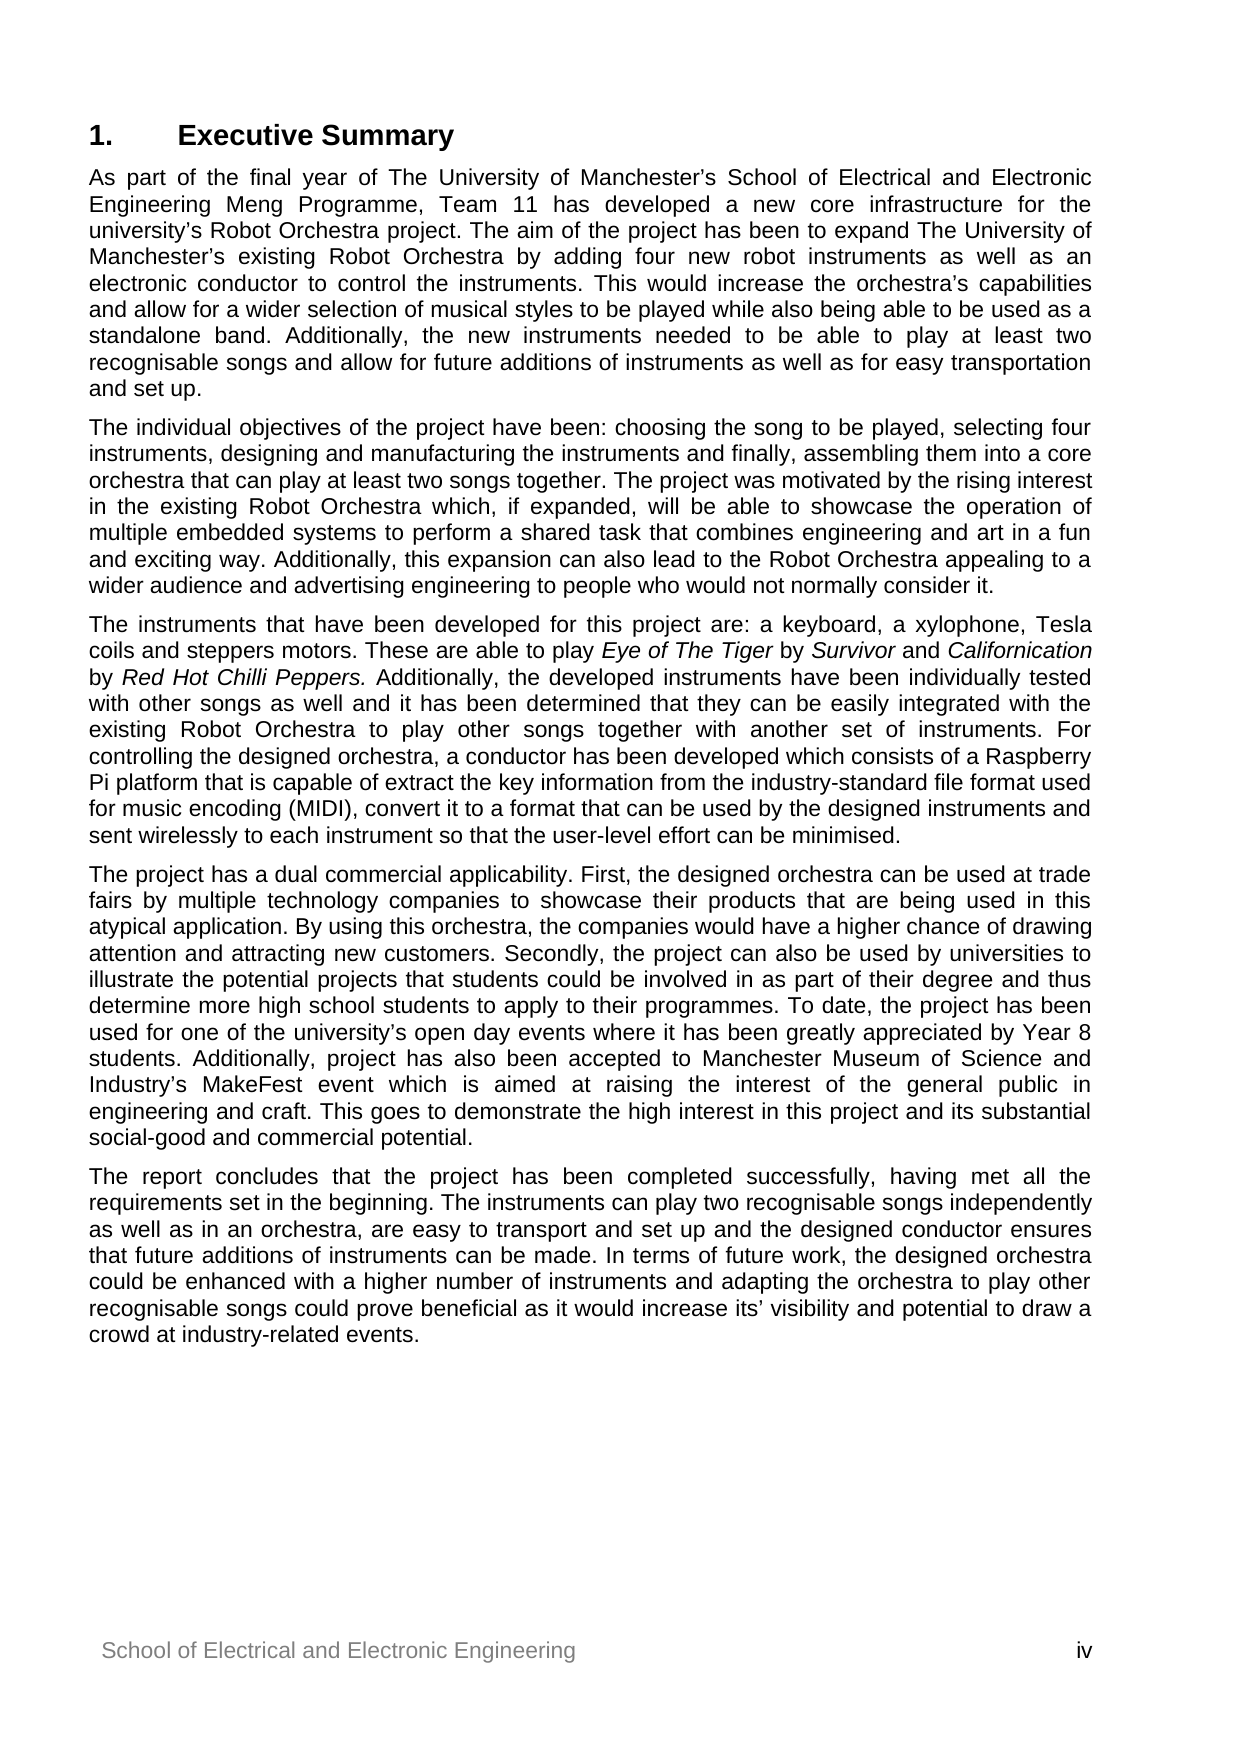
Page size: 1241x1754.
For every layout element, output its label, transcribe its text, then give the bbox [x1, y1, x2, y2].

text The instruments that have been developed for this project are: a keyboard, a xylophone, Tesla coils and steppers motors. These are able to play Eye of The Tiger by Survivor and Californication by Red Hot Chilli Peppers. Additionally, the developed instruments have been individually tested with other songs as well and it has been determined that they can be easily integrated with the existing Robot Orchestra to play other songs together with another set of instruments. For controlling the designed orchestra, a conductor has been developed which consists of a Raspberry Pi platform that is capable of extract the key information from the industry-standard file format used for music encoding (MIDI), convert it to a format that can be used by the designed instruments and sent wirelessly to each instrument so that the user-level effort can be minimised. [89, 611, 1092, 848]
text The report concludes that the project has been completed successfully, having met all the requirements set in the beginning. The instruments can play two recognisable songs independently as well as in an orchestra, are easy to transport and set up and the designed conductor ensures that future additions of instruments can be made. In terms of future work, the designed orchestra could be enhanced with a higher number of instruments and adapting the orchestra to play other recognisable songs could prove beneficial as it would increase its’ visibility and potential to draw a crowd at industry-related events. [89, 1163, 1092, 1347]
text As part of the final year of The University of Manchester’s School of Electrical and Electronic Engineering Meng Programme, Team 11 has developed a new core infrastructure for the university’s Robot Orchestra project. The aim of the project has been to expand The University of Manchester’s existing Robot Orchestra by adding four new robot instruments as well as an electronic conductor to control the instruments. This would increase the orchestra’s capabilities and allow for a wider selection of musical styles to be played while also being able to be used as a standalone band. Additionally, the new instruments needed to be able to play at least two recognisable songs and allow for future additions of instruments as well as for easy transportation and set up. [89, 164, 1092, 401]
text The project has a dual commercial applicability. First, the designed orchestra can be used at trade fairs by multiple technology companies to showcase their products that are being used in this atypical application. By using this orchestra, the companies would have a higher chance of drawing attention and attracting new customers. Secondly, the project can also be used by universities to illustrate the potential projects that students could be involved in as part of their degree and thus determine more high school students to apply to their programmes. To date, the project has been used for one of the university’s open day events where it has been greatly appreciated by Year 8 students. Additionally, project has also been accepted to Manchester Museum of Science and Industry’s MakeFest event which is aimed at raising the interest of the general public in engineering and craft. This goes to demonstrate the high interest in this project and its substantial social-good and commercial potential. [89, 861, 1092, 1150]
subtitle Executive Summary [89, 118, 1092, 152]
text The individual objectives of the project have been: choosing the song to be played, selecting four instruments, designing and manufacturing the instruments and finally, assembling them into a core orchestra that can play at least two songs together. The project was motivated by the rising interest in the existing Robot Orchestra which, if expanded, will be able to showcase the operation of multiple embedded systems to perform a shared task that combines engineering and art in a fun and exciting way. Additionally, this expansion can also lead to the Robot Orchestra appealing to a wider audience and advertising engineering to people who would not normally consider it. [89, 414, 1092, 598]
